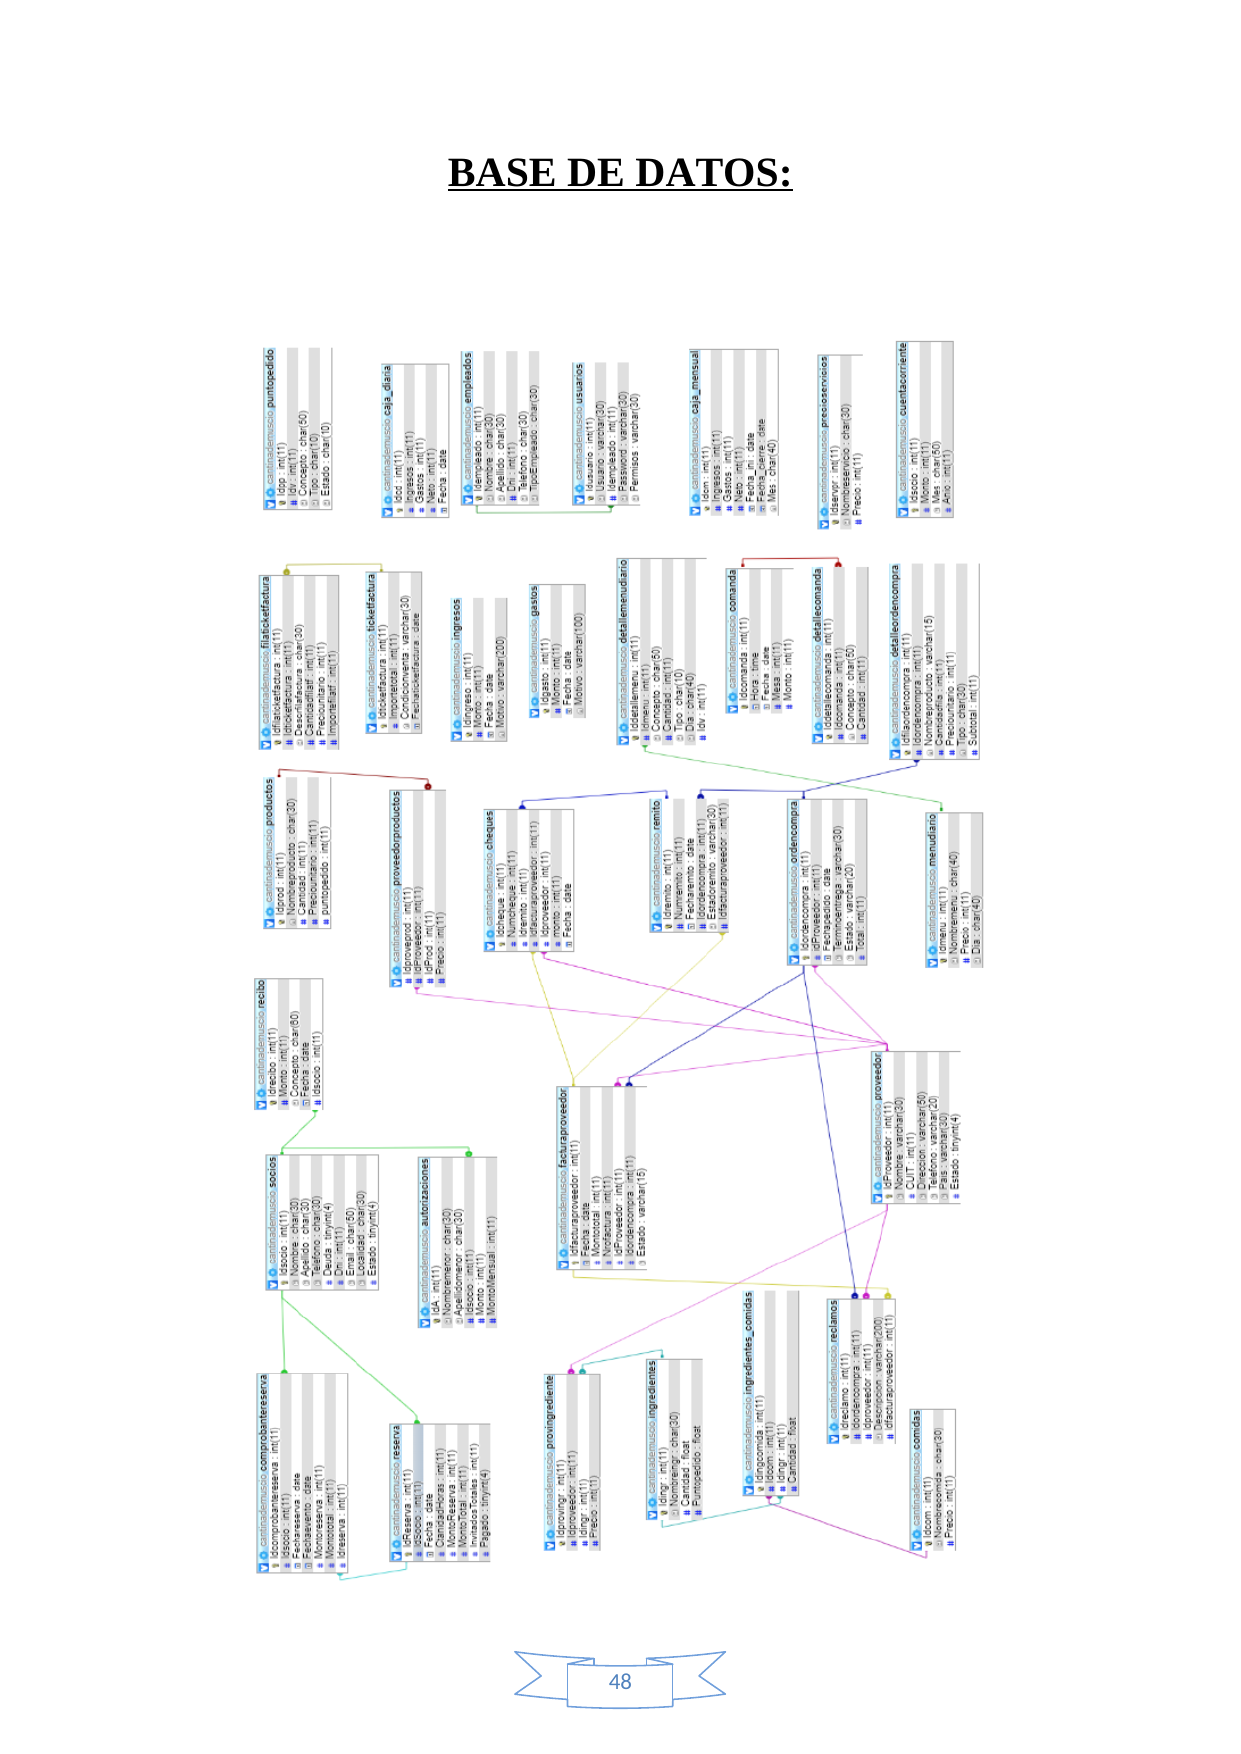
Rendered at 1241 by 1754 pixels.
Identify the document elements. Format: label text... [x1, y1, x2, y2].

picture [241, 322, 997, 1594]
text BASE DE DATOS: [148, 148, 1092, 196]
